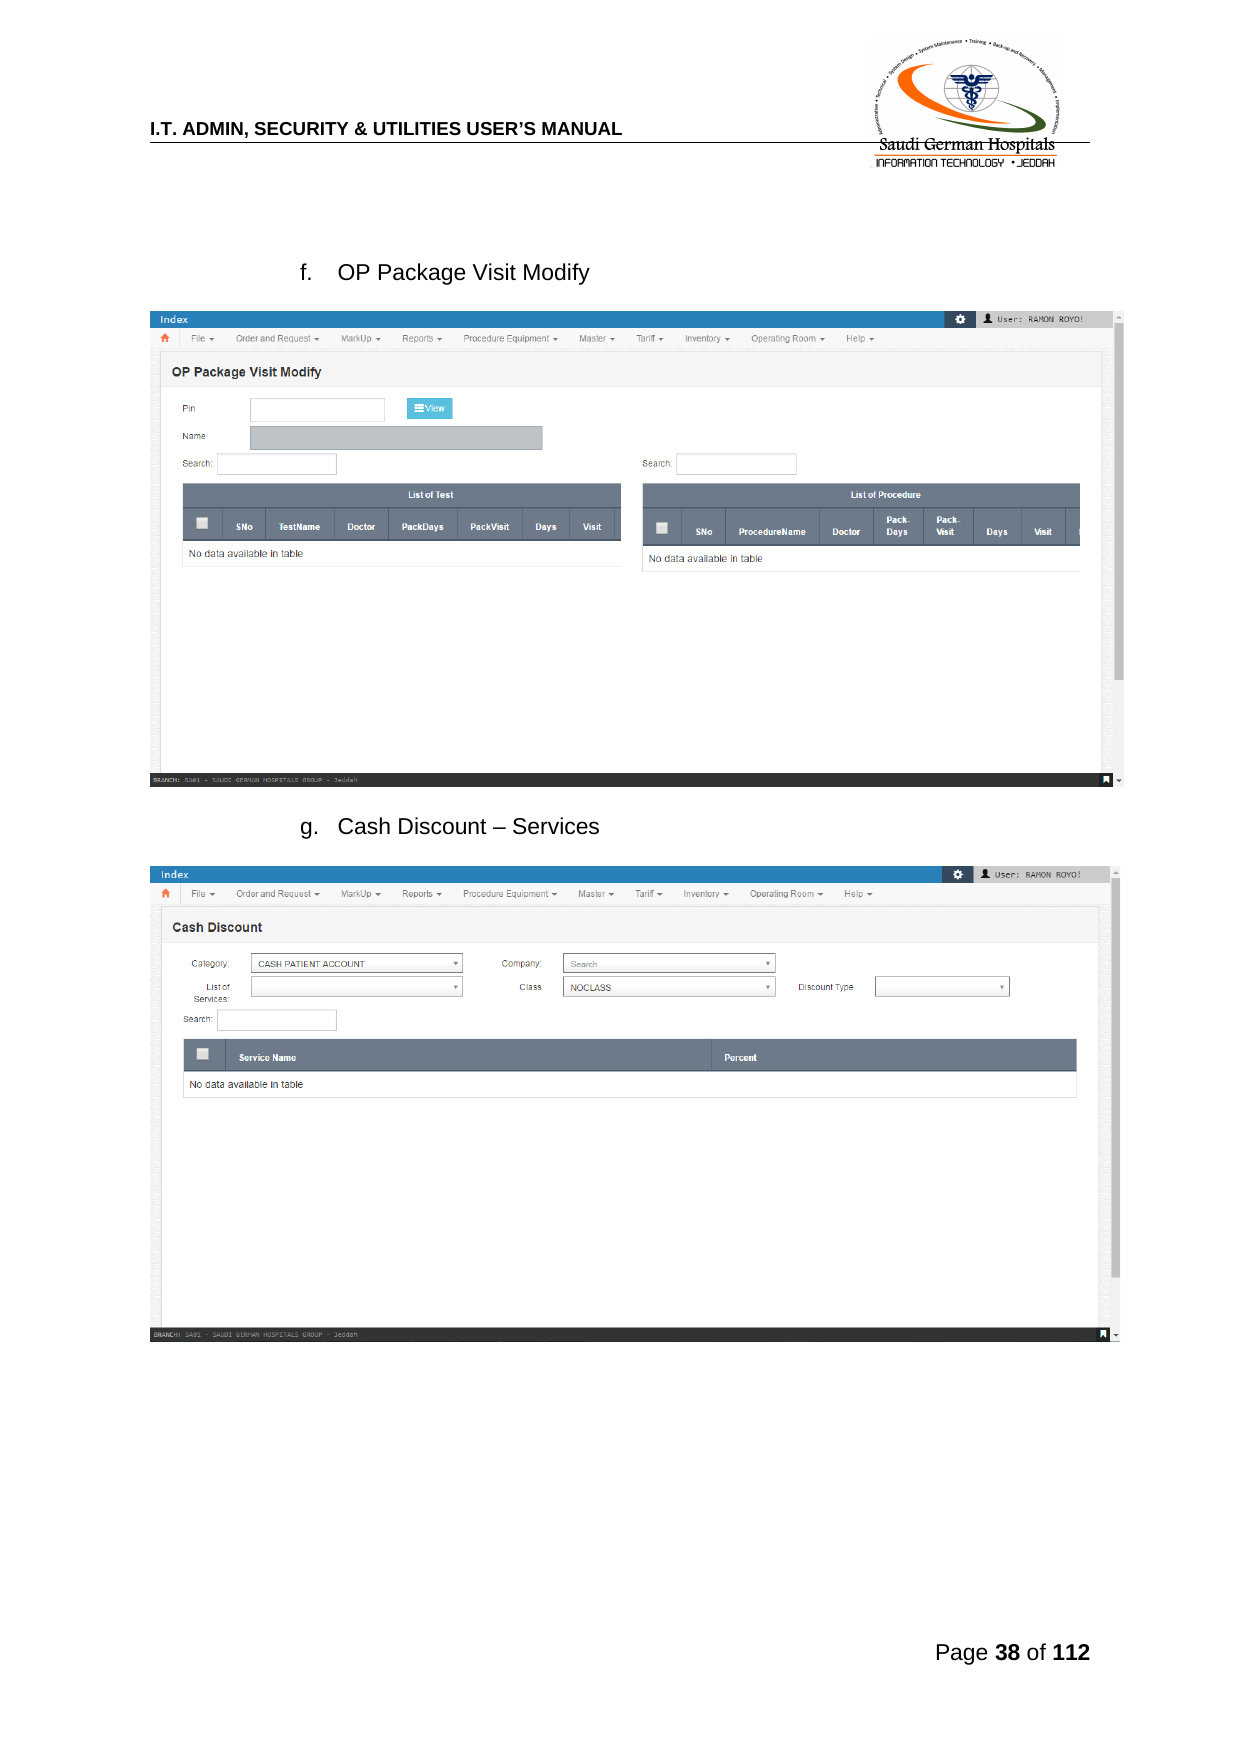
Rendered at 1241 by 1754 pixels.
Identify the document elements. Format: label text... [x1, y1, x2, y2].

picture [150, 866, 1121, 1342]
picture [869, 143, 1064, 168]
list OP Package Visit Modify [300, 259, 1090, 285]
picture [869, 37, 1064, 142]
picture [150, 311, 1124, 787]
list Cash Discount – Services [300, 813, 1090, 840]
